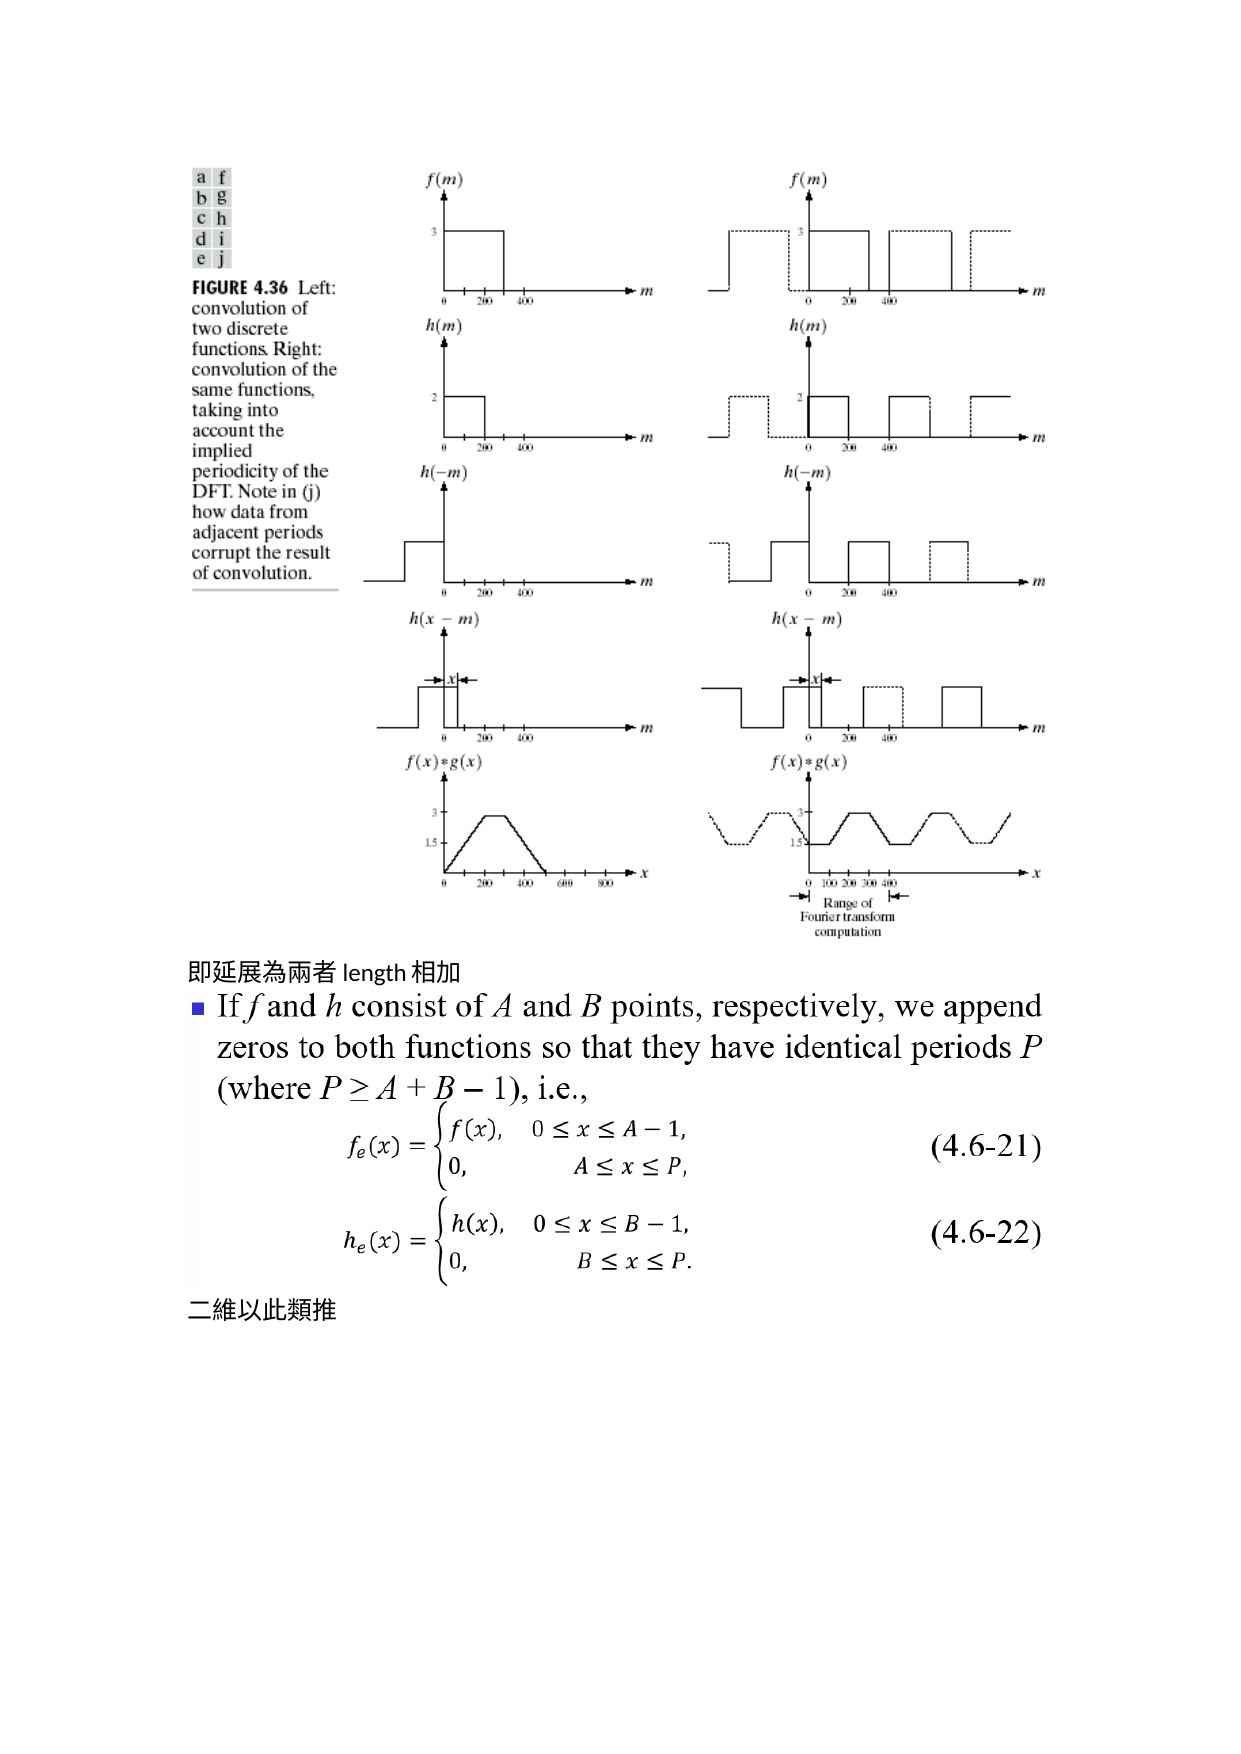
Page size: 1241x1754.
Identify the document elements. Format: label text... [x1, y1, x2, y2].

text 二維以此類推 [187, 1289, 1053, 1327]
text 即延展為兩者length相加 [187, 952, 1053, 989]
picture [187, 989, 1053, 1288]
picture [187, 164, 1053, 943]
